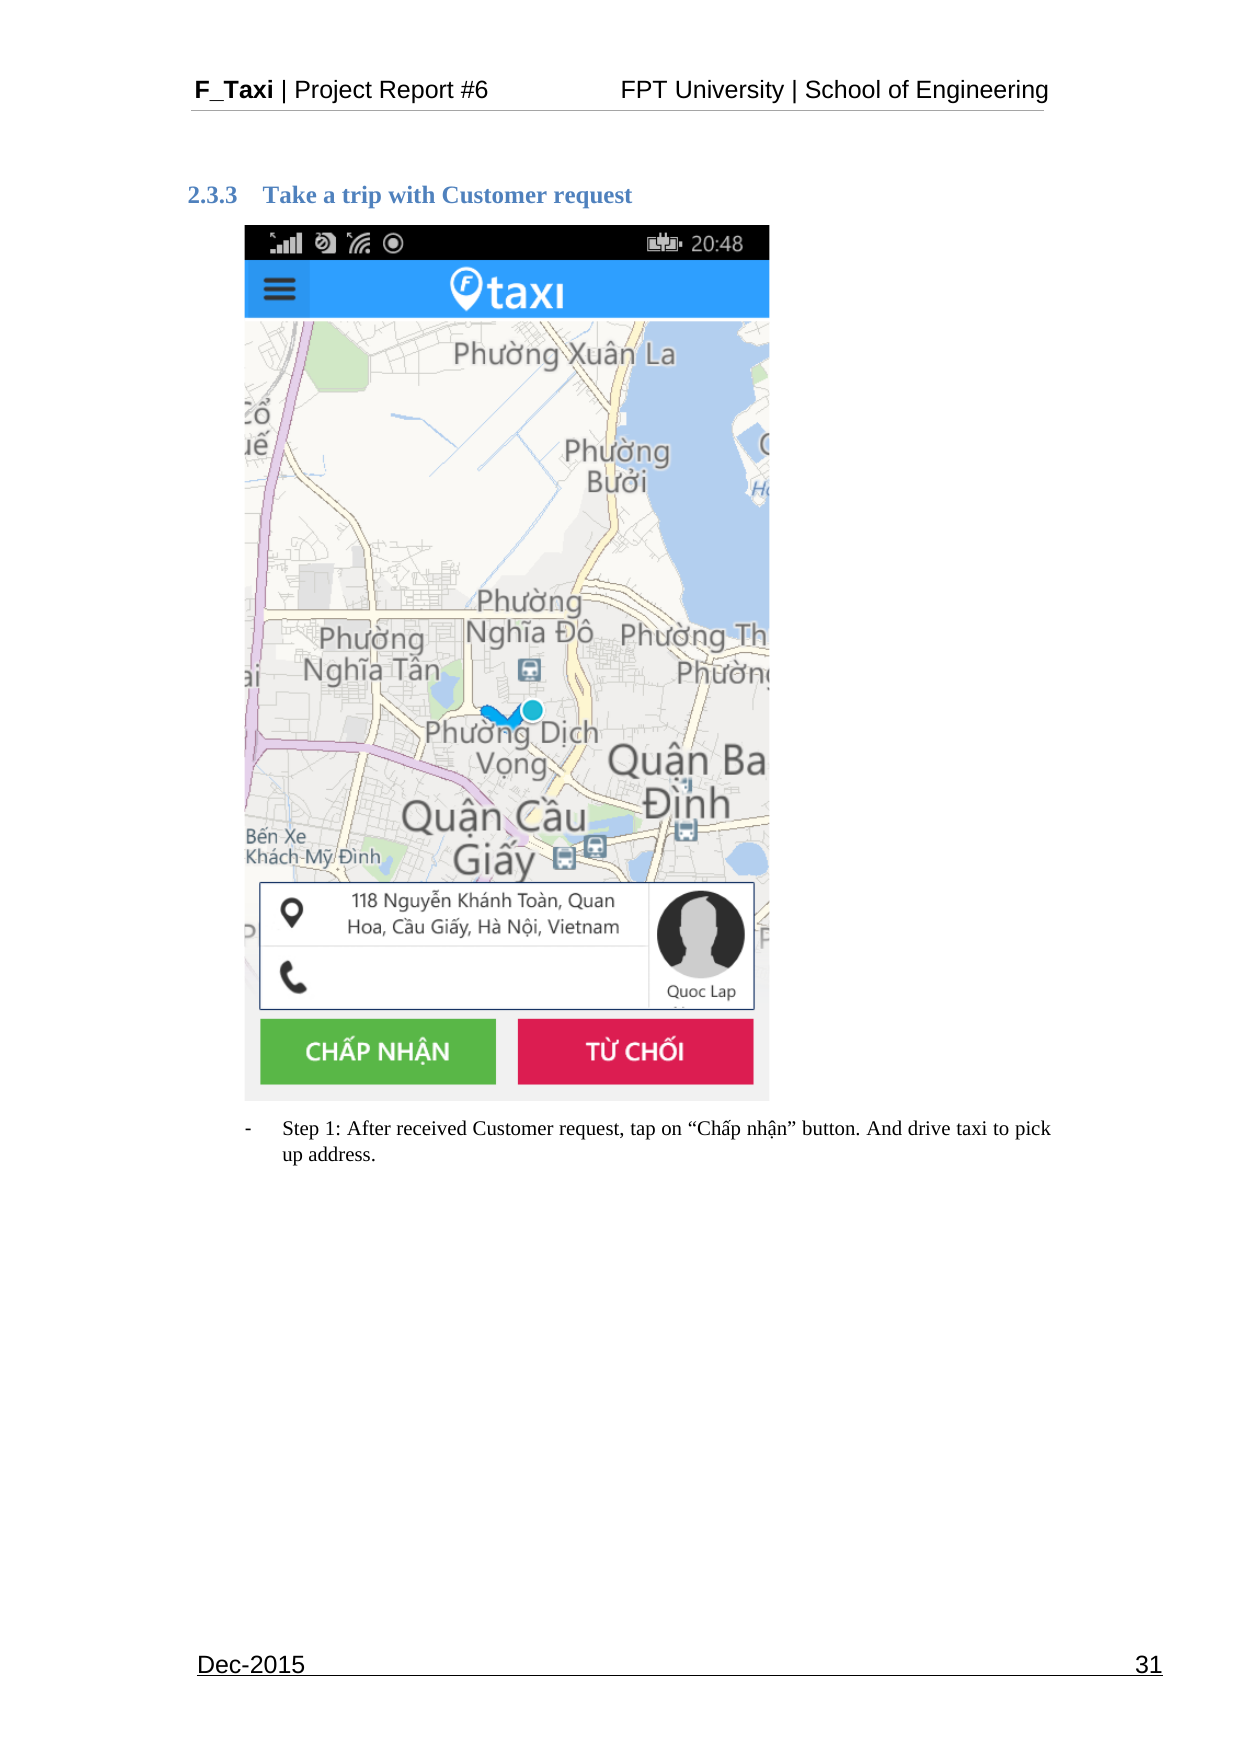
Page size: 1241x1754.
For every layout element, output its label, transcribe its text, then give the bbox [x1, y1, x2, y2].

subtitle Take a trip with Customer request [187, 180, 1053, 209]
list Step 1: After received Customer request, tap on “Chấp nhận” button. And drive taxi to pick up address. [244, 1113, 1053, 1166]
picture [244, 225, 770, 1101]
